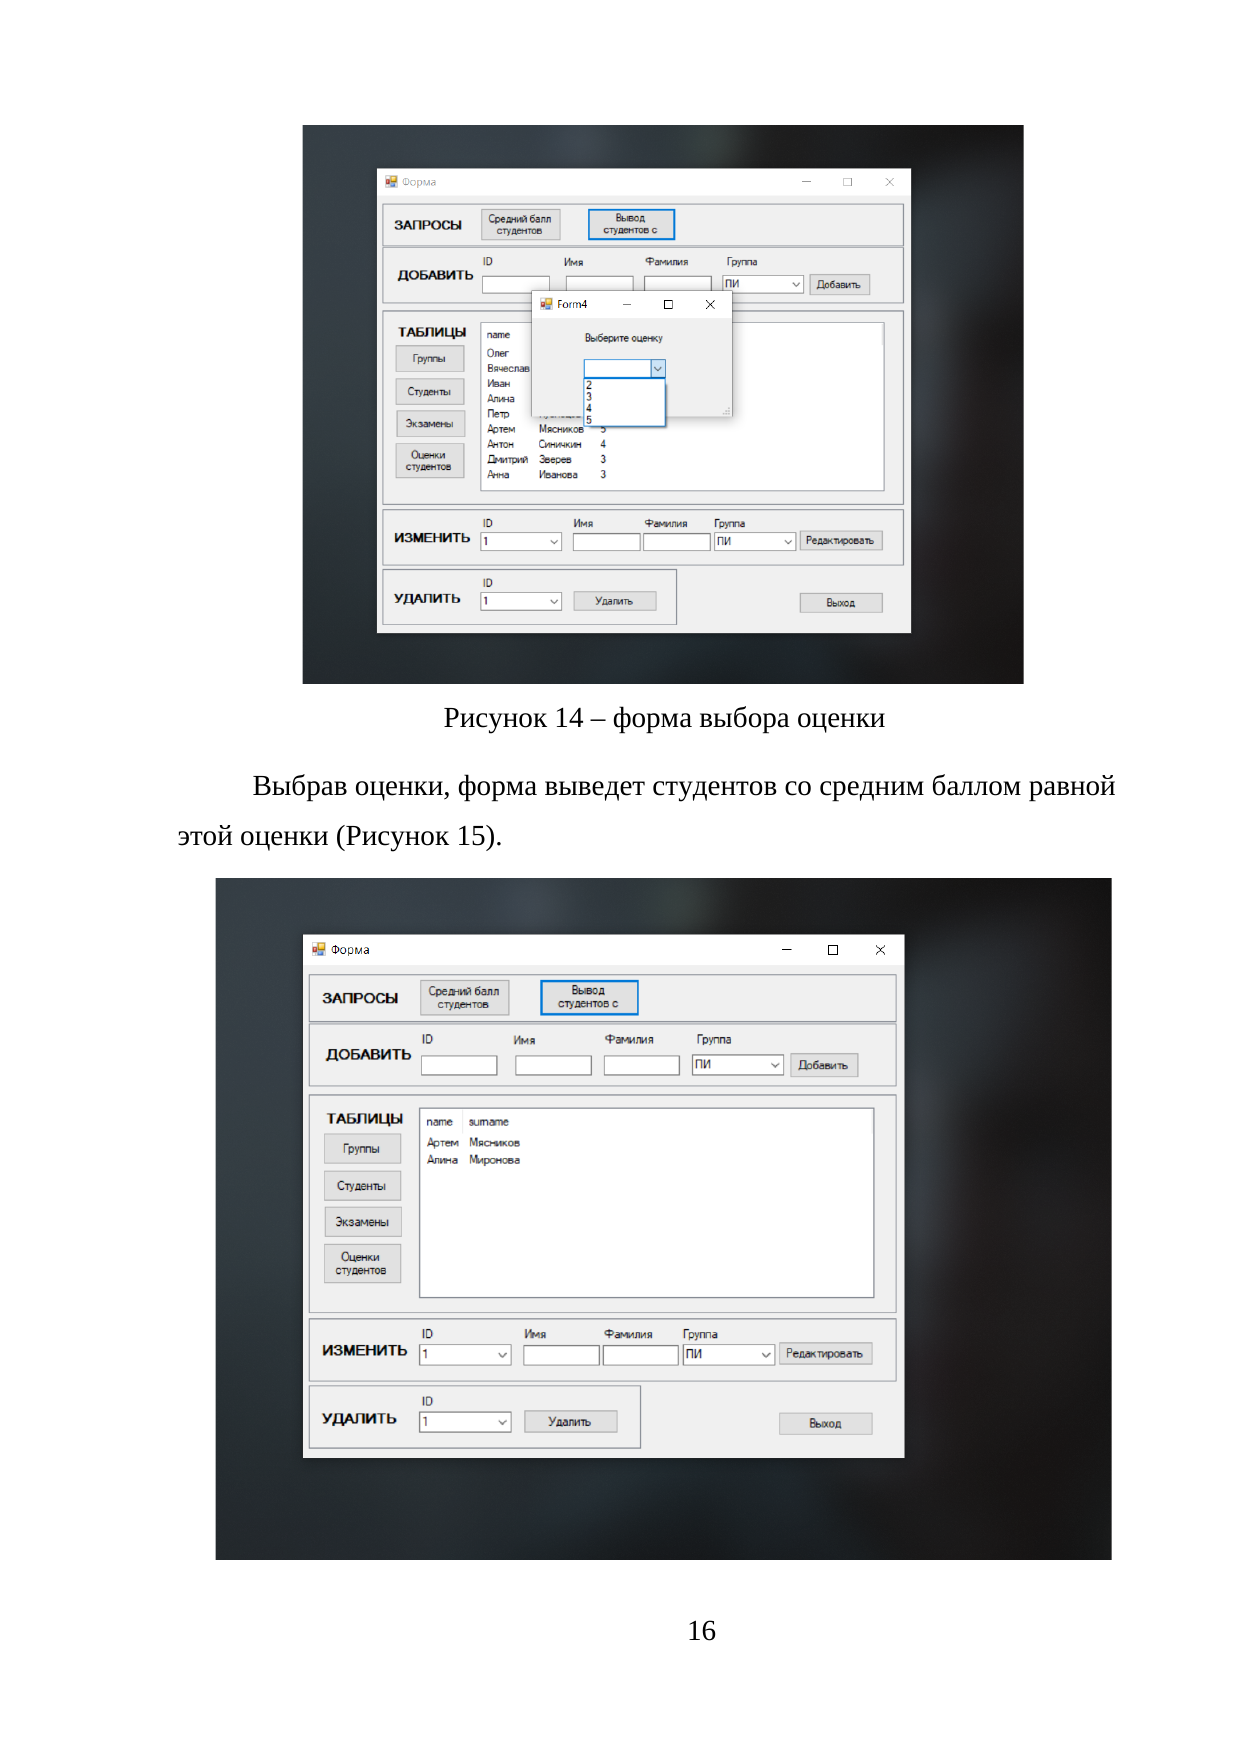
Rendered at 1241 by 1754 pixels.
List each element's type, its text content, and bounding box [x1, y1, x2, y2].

picture [215, 878, 1112, 1560]
text Выбрав оценки, форма выведет студентов со средним баллом равной этой оценки (Рисунок 15). [177, 768, 1152, 851]
picture [302, 125, 1024, 684]
